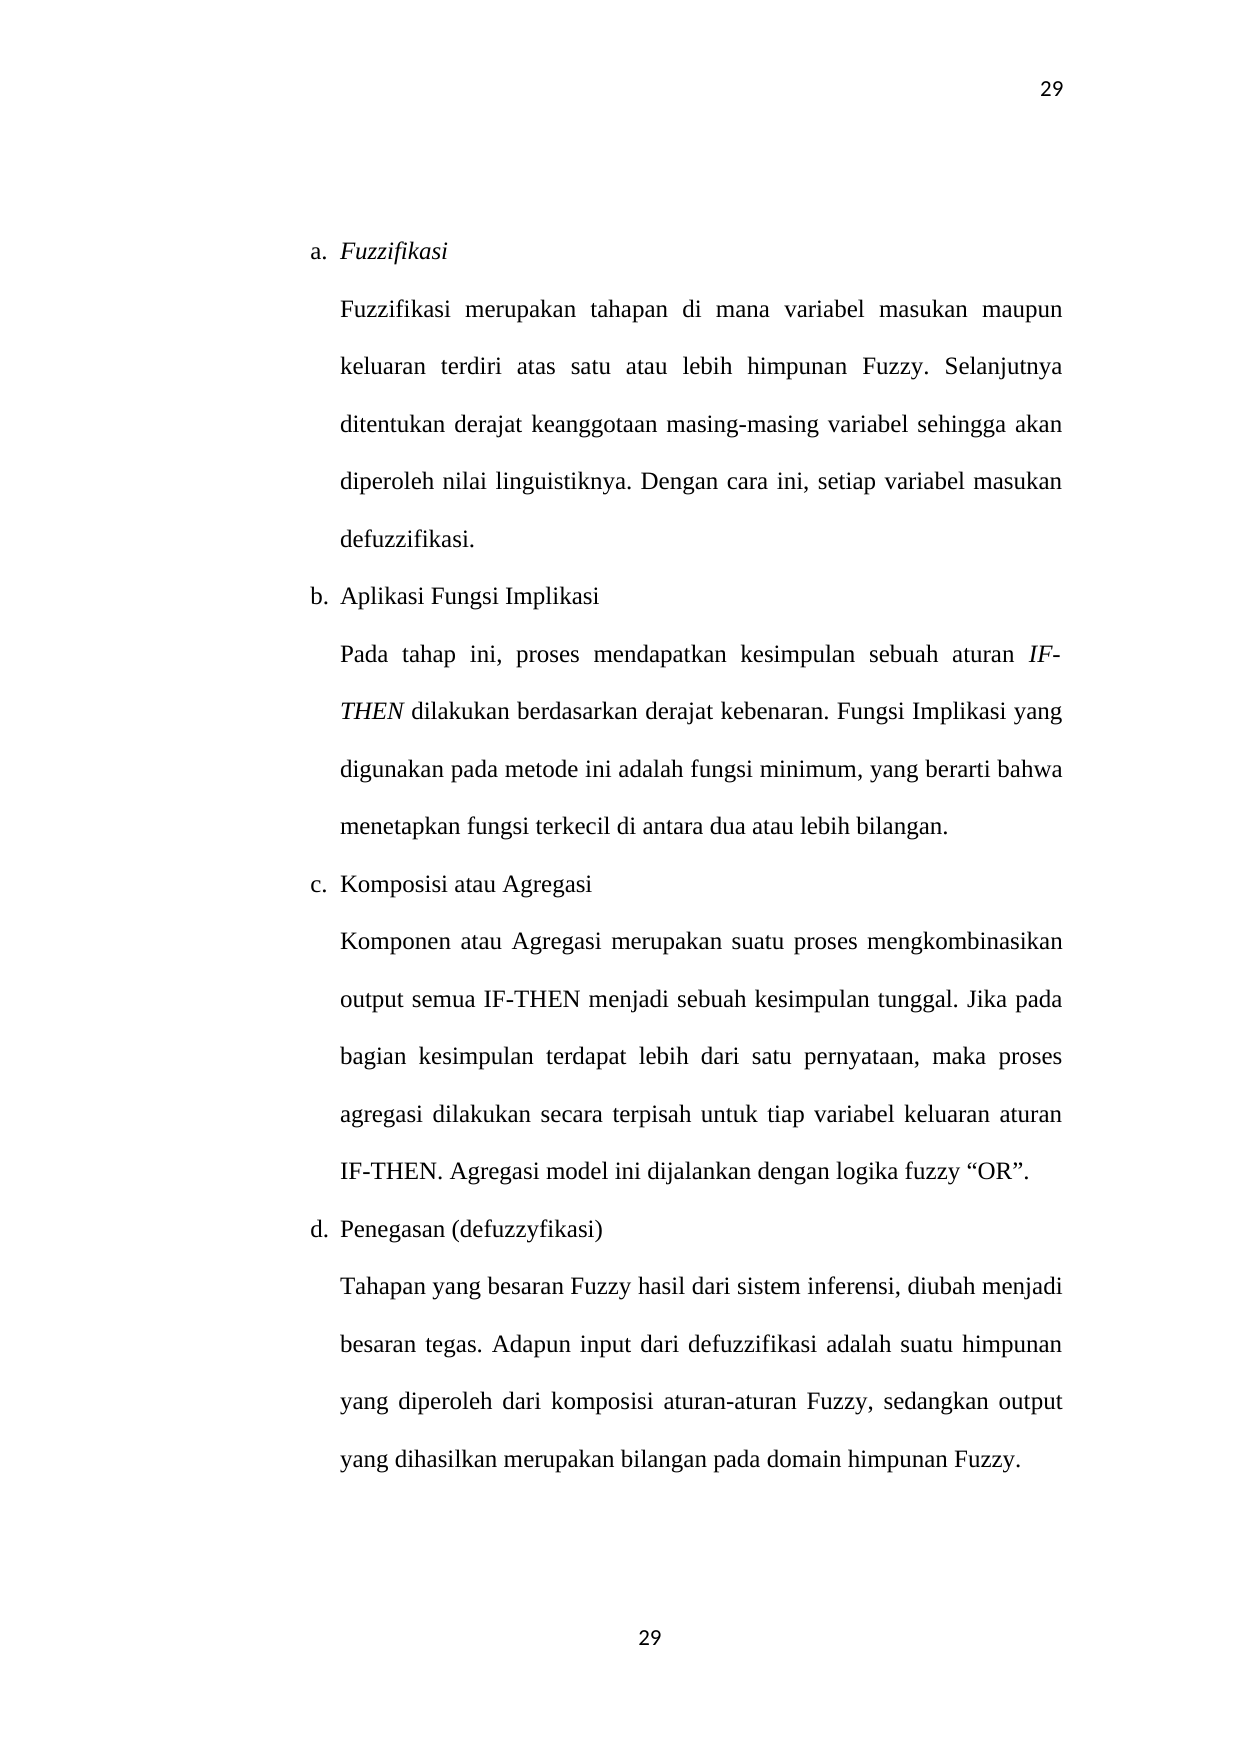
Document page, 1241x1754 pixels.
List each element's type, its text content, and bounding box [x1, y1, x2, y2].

list Komposisi atau Agregasi [310, 869, 1063, 897]
text Tahapan yang besaran Fuzzy hasil dari sistem inferensi, diubah menjadi besaran tegas. Adapun input dari defuzzifikasi adalah suatu himpunan yang diperoleh dari komposisi aturan-aturan Fuzzy, sedangkan output yang dihasilkan merupakan bilangan pada domain himpunan Fuzzy. [340, 1271, 1063, 1472]
list Fuzzifikasi [310, 236, 1063, 265]
text Fuzzifikasi merupakan tahapan di mana variabel masukan maupun keluaran terdiri atas satu atau lebih himpunan Fuzzy. Selanjutnya ditentukan derajat keanggotaan masing-masing variabel sehingga akan diperoleh nilai linguistiknya. Dengan cara ini, setiap variabel masukan defuzzifikasi. [325, 294, 1063, 552]
list Penegasan (defuzzyfikasi) [310, 1214, 1063, 1242]
list Aplikasi Fungsi Implikasi [310, 581, 1063, 610]
text Pada tahap ini, proses mendapatkan kesimpulan sebuah aturan IF-THEN dilakukan berdasarkan derajat kebenaran. Fungsi Implikasi yang digunakan pada metode ini adalah fungsi minimum, yang berarti bahwa menetapkan fungsi terkecil di antara dua atau lebih bilangan. [325, 639, 1063, 840]
text Komponen atau Agregasi merupakan suatu proses mengkombinasikan output semua IF-THEN menjadi sebuah kesimpulan tunggal. Jika pada bagian kesimpulan terdapat lebih dari satu pernyataan, maka proses agregasi dilakukan secara terpisah untuk tiap variabel keluaran aturan IF-THEN. Agregasi model ini dijalankan dengan logika fuzzy “OR”. [340, 926, 1063, 1185]
